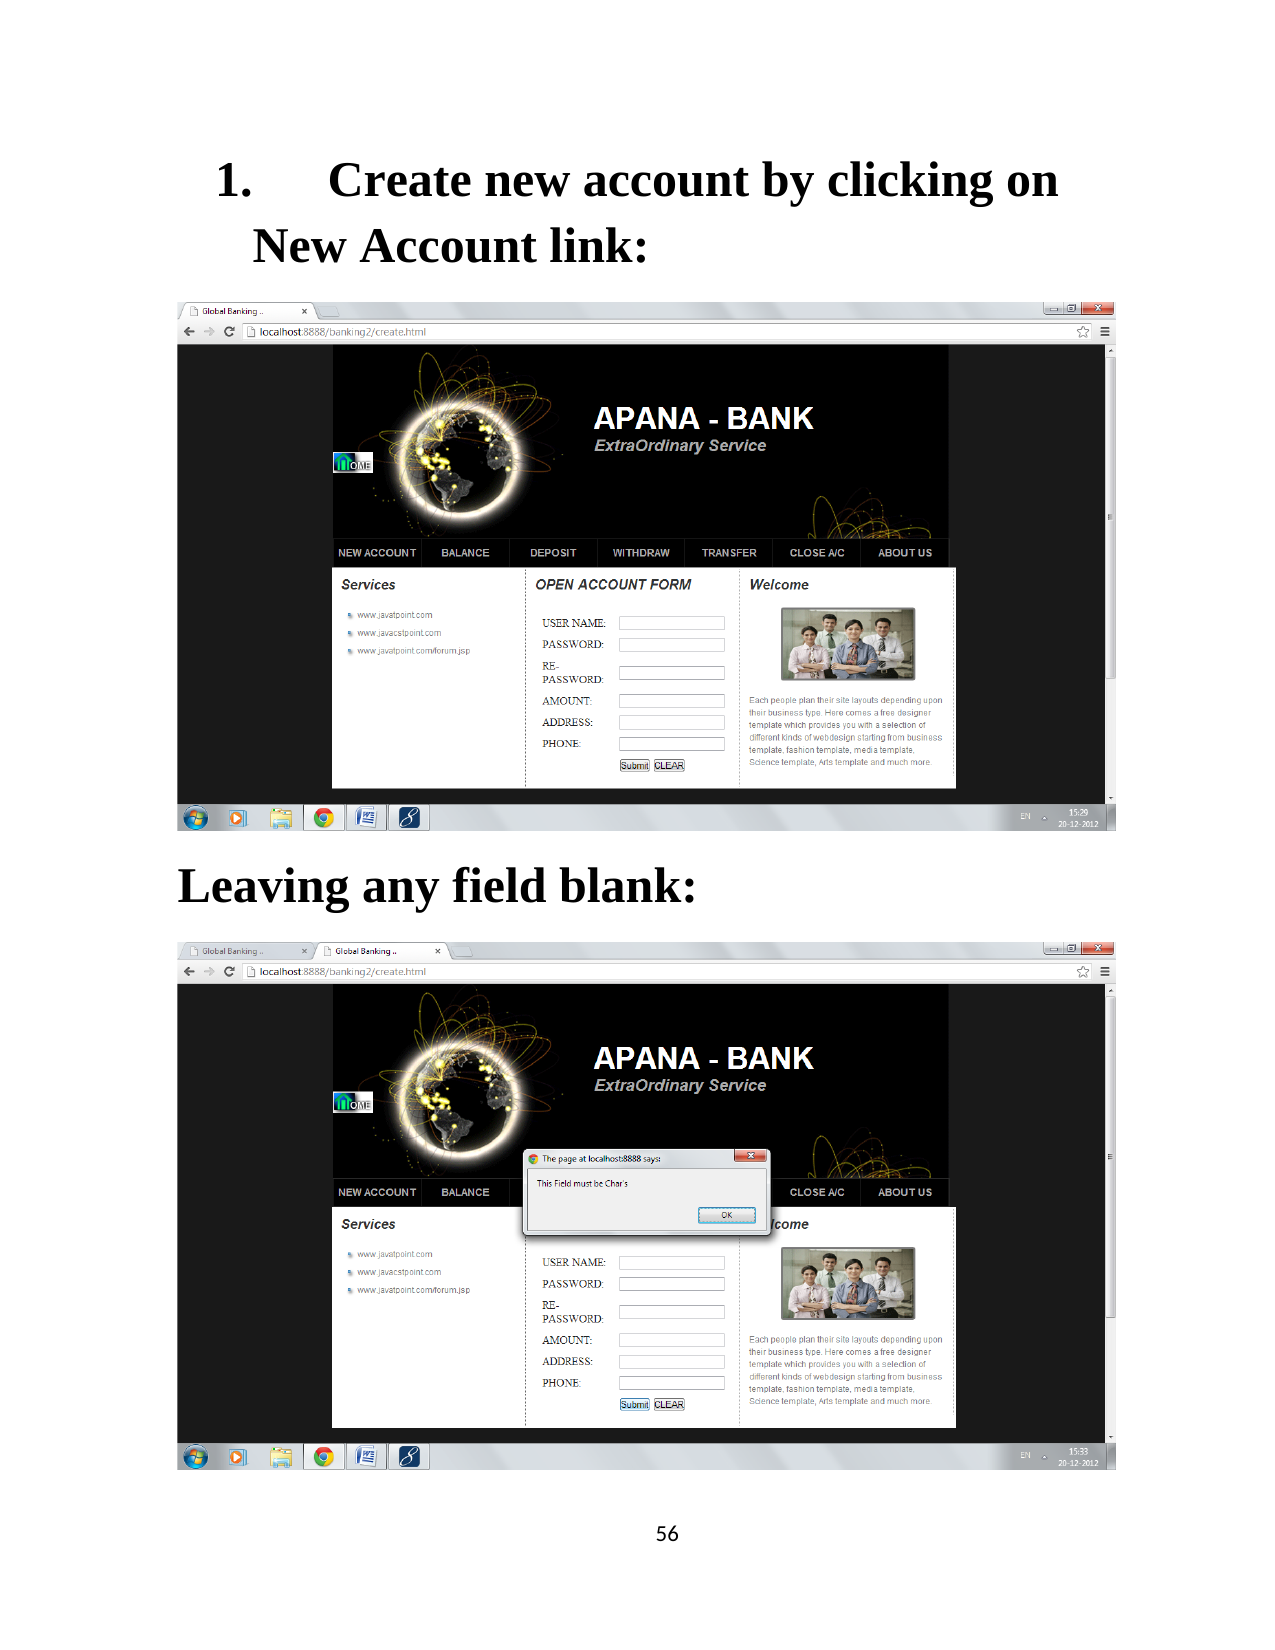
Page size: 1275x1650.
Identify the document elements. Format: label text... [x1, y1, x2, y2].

text Leaving any field blank: [177, 856, 1157, 913]
picture [177, 942, 1116, 1470]
list Create new account by clicking on New Account link: [215, 150, 1157, 273]
picture [177, 302, 1116, 831]
